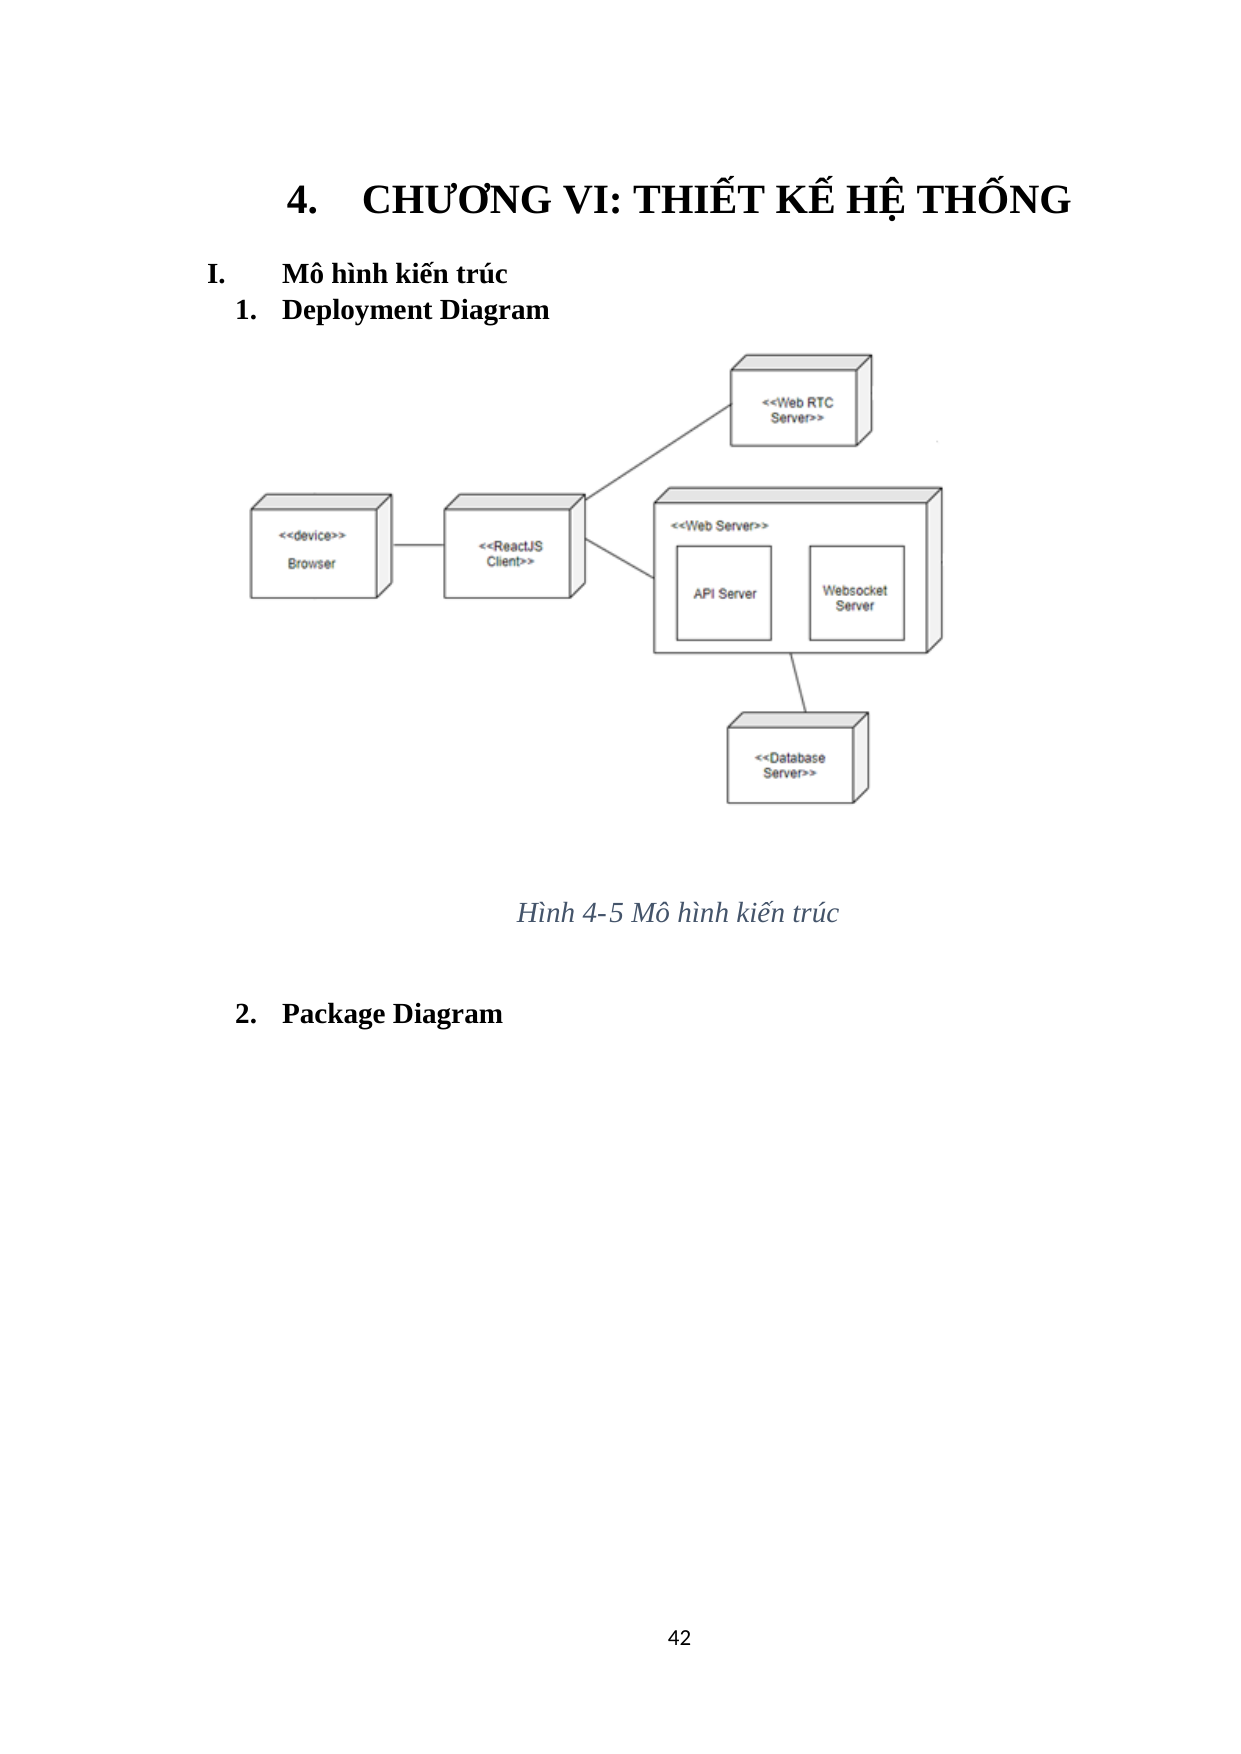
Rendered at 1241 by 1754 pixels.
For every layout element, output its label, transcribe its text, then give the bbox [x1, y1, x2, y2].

subtitle CHƯƠNG VI: THIẾT KẾ HỆ THỐNG [207, 175, 1152, 223]
picture [234, 344, 1079, 876]
list Mô hình kiến trúc [207, 256, 1152, 289]
list Deployment Diagram [235, 292, 1152, 326]
list Package Diagram [235, 996, 1152, 1030]
